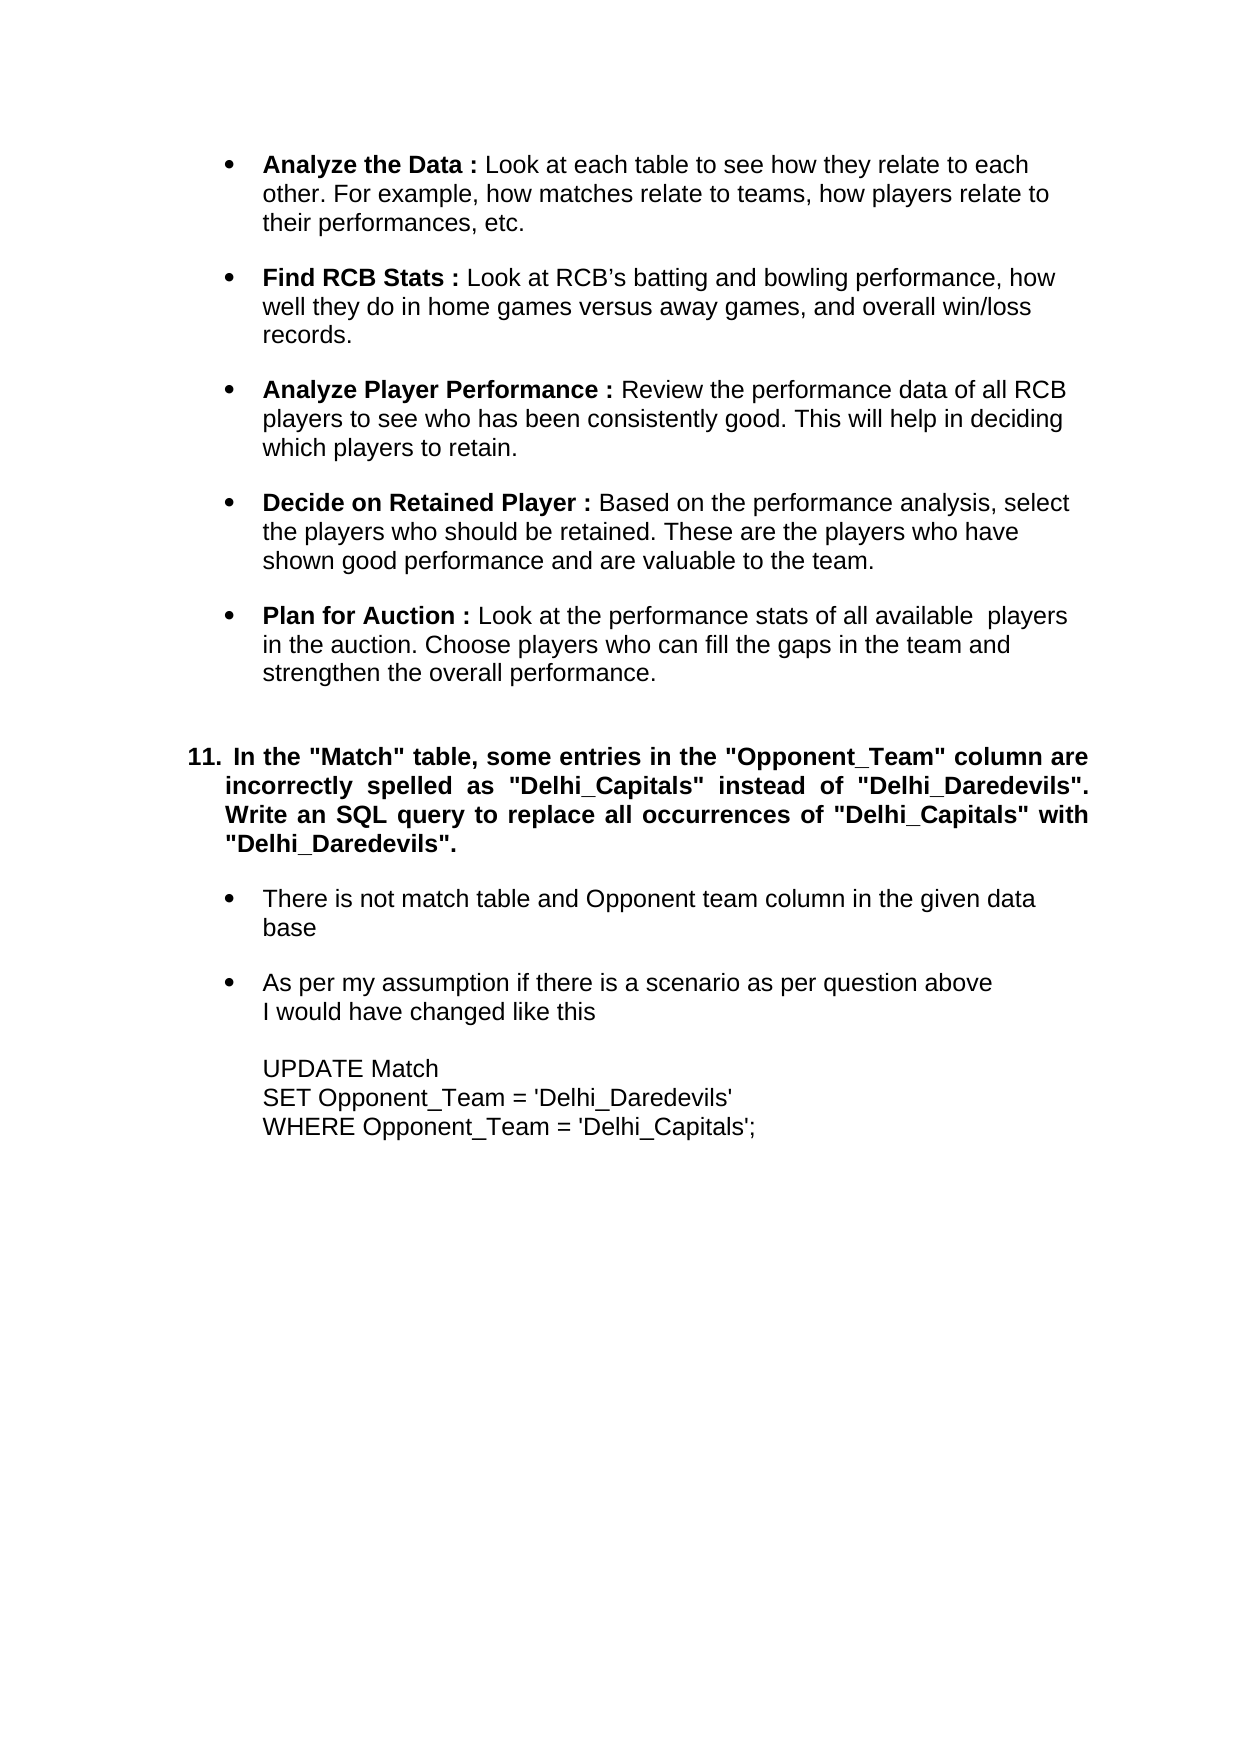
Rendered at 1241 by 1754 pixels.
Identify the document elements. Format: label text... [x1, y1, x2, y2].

list Analyze the Data : Look at each table to see how they relate to each other. For example, how matches relate to teams, how players relate to their performances, etc. [225, 150, 1090, 263]
list As per my assumption if there is a scenario as per question above I would have changed like this UPDATE Match SET Opponent_Team = 'Delhi_Daredevils' WHERE Opponent_Team = 'Delhi_Capitals'; [225, 968, 1090, 1140]
list Decide on Retained Player : Based on the performance analysis, select the players who should be retained. These are the players who have shown good performance and are valuable to the team. [225, 488, 1090, 601]
list Plan for Auction : Look at the performance stats of all available players in the auction. Choose players who can fill the gaps in the team and strengthen the overall performance. [225, 601, 1090, 687]
list Analyze Player Performance : Review the performance data of all RCB players to see who has been consistently good. This will help in deciding which players to retain. [225, 375, 1090, 488]
list Find RCB Stats : Look at RCB’s batting and bowling performance, how well they do in home games versus away games, and overall win/loss records. [225, 263, 1090, 375]
list In the "Match" table, some entries in the "Opponent_Team" column are incorrectly spelled as "Delhi_Capitals" instead of "Delhi_Daredevils". Write an SQL query to replace all occurrences of "Delhi_Capitals" with "Delhi_Daredevils". [187, 742, 1090, 884]
list There is not match table and Opponent team column in the given data base [225, 884, 1090, 968]
